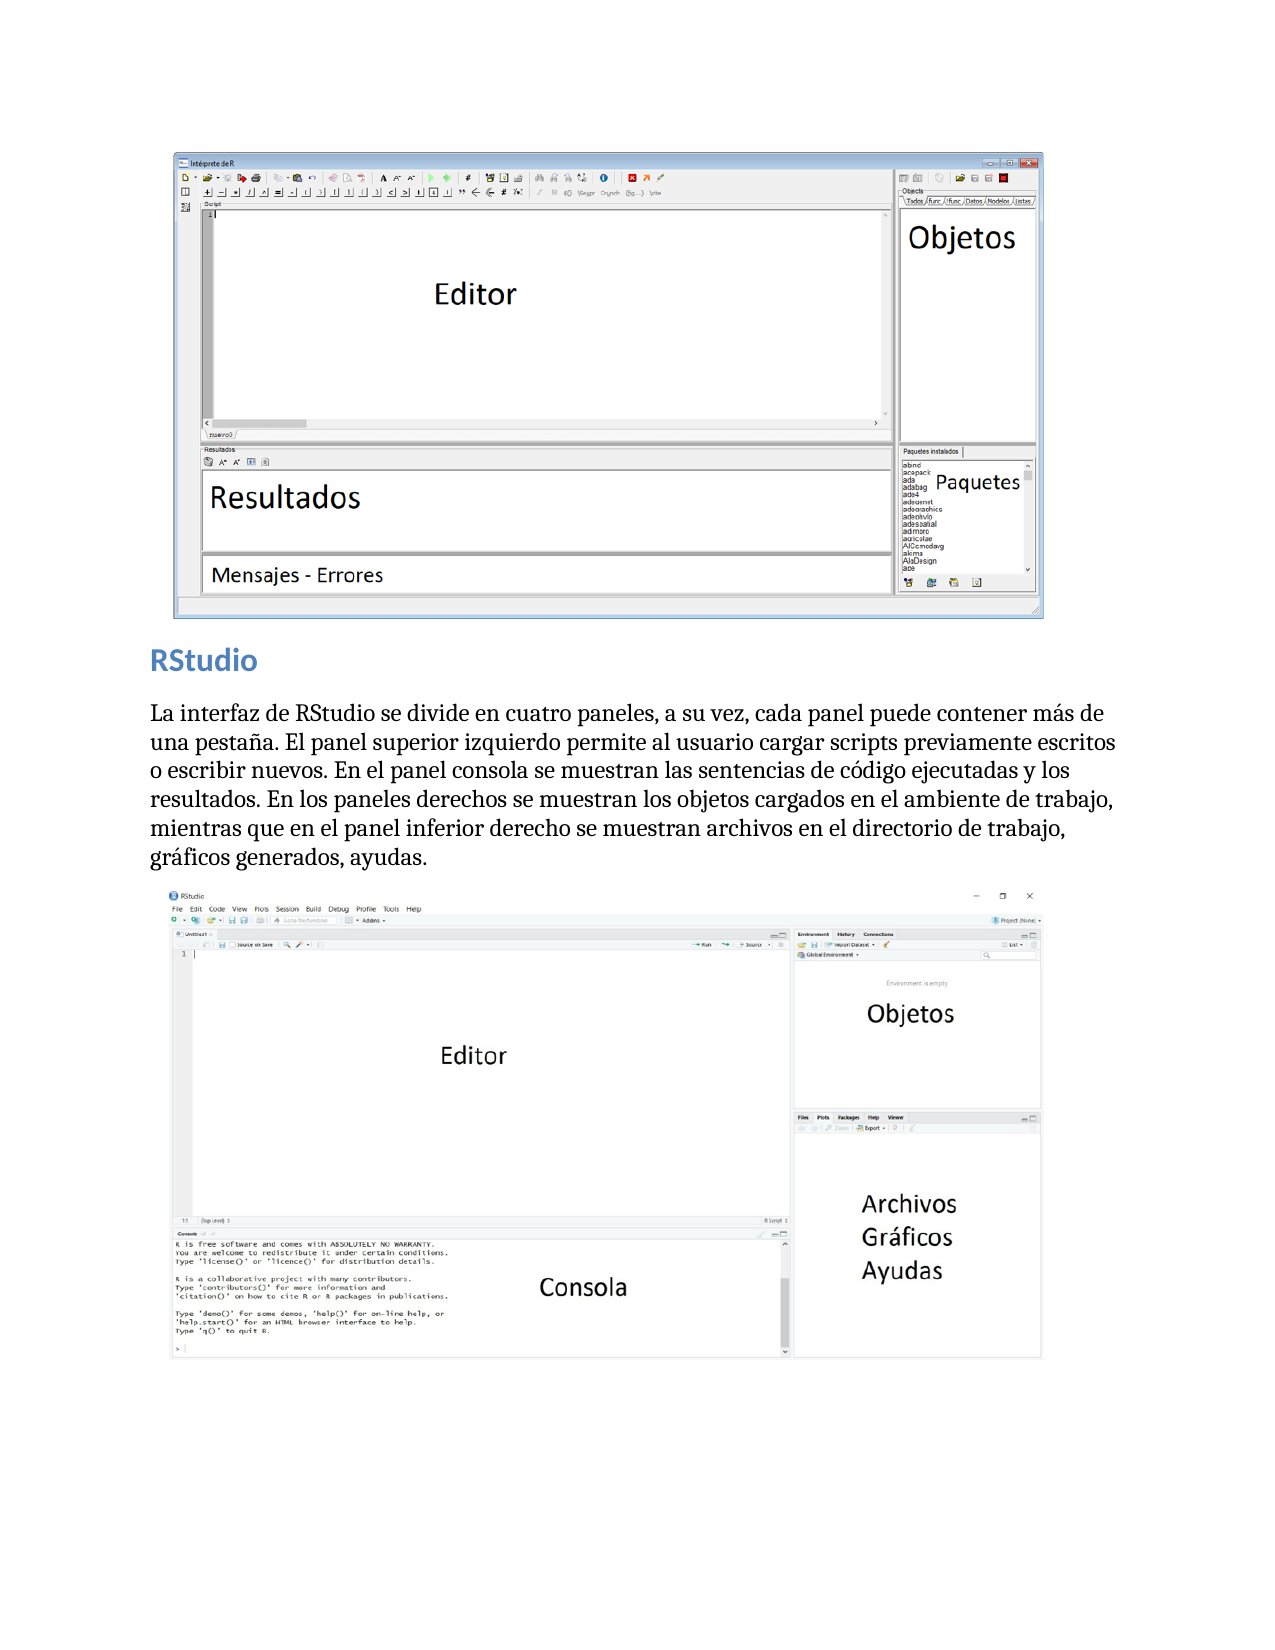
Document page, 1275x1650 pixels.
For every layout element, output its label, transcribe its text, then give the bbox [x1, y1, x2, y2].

text La interfaz de RStudio se divide en cuatro paneles, a su vez, cada panel puede contener más de una pestaña. El panel superior izquierdo permite al usuario cargar scripts previamente escritos o escribir nuevos. En el panel consola se muestran las sentencias de código ejecutadas y los resultados. En los paneles derechos se muestran los objetos cargados en el ambiente de trabajo, mientras que en el panel inferior derecho se muestran archivos en el directorio de trabajo, gráficos generados, ayudas. [150, 699, 1125, 871]
picture [168, 890, 1044, 1360]
picture [168, 150, 1044, 619]
subtitle RStudio [150, 639, 1125, 680]
